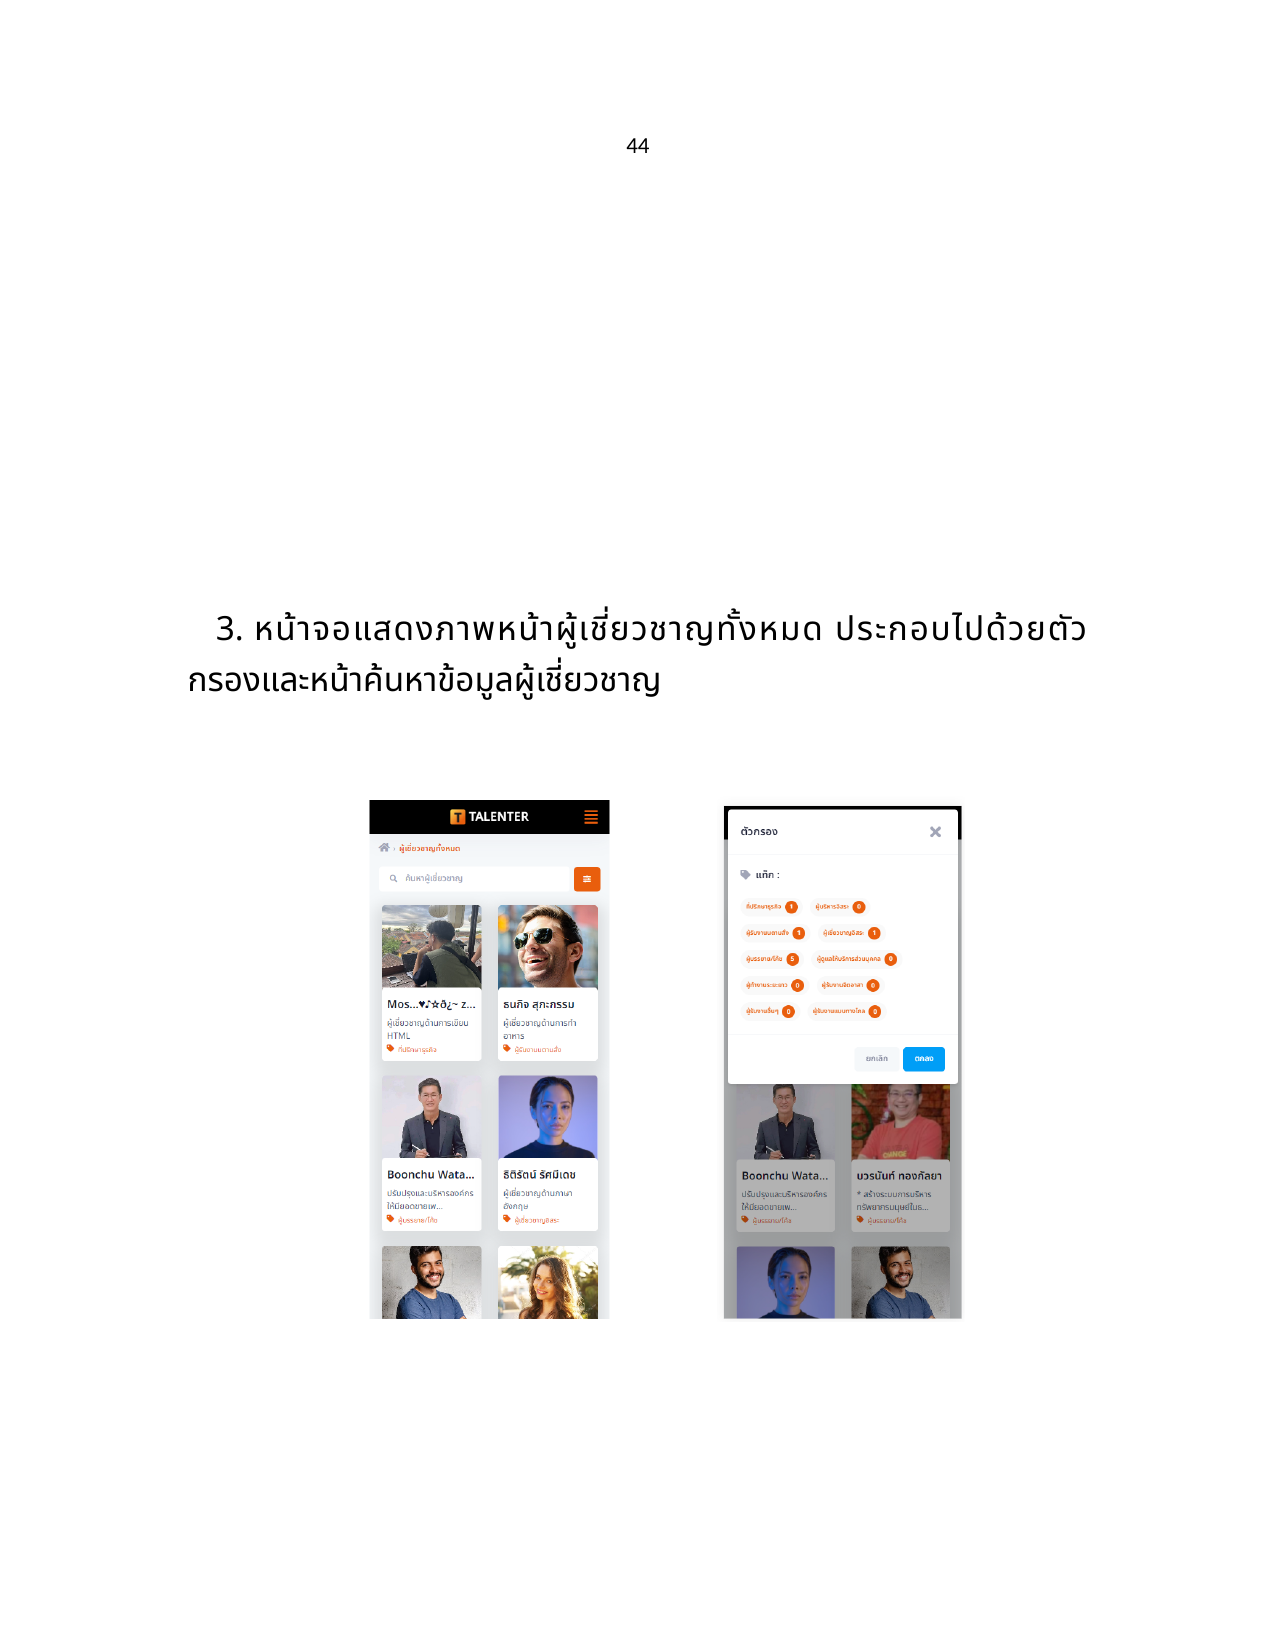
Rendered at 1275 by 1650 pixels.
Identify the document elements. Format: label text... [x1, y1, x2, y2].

list 3. หน้าจอแสดงภาพหน้าผู้เชี่ยวชาญทั้งหมด ประกอบไปด้วยตัวกรองและหน้าค้นหาข้อมูลผู้เชี่ยวชาญ [187, 605, 1087, 706]
picture [716, 796, 965, 1322]
picture [366, 796, 613, 1322]
